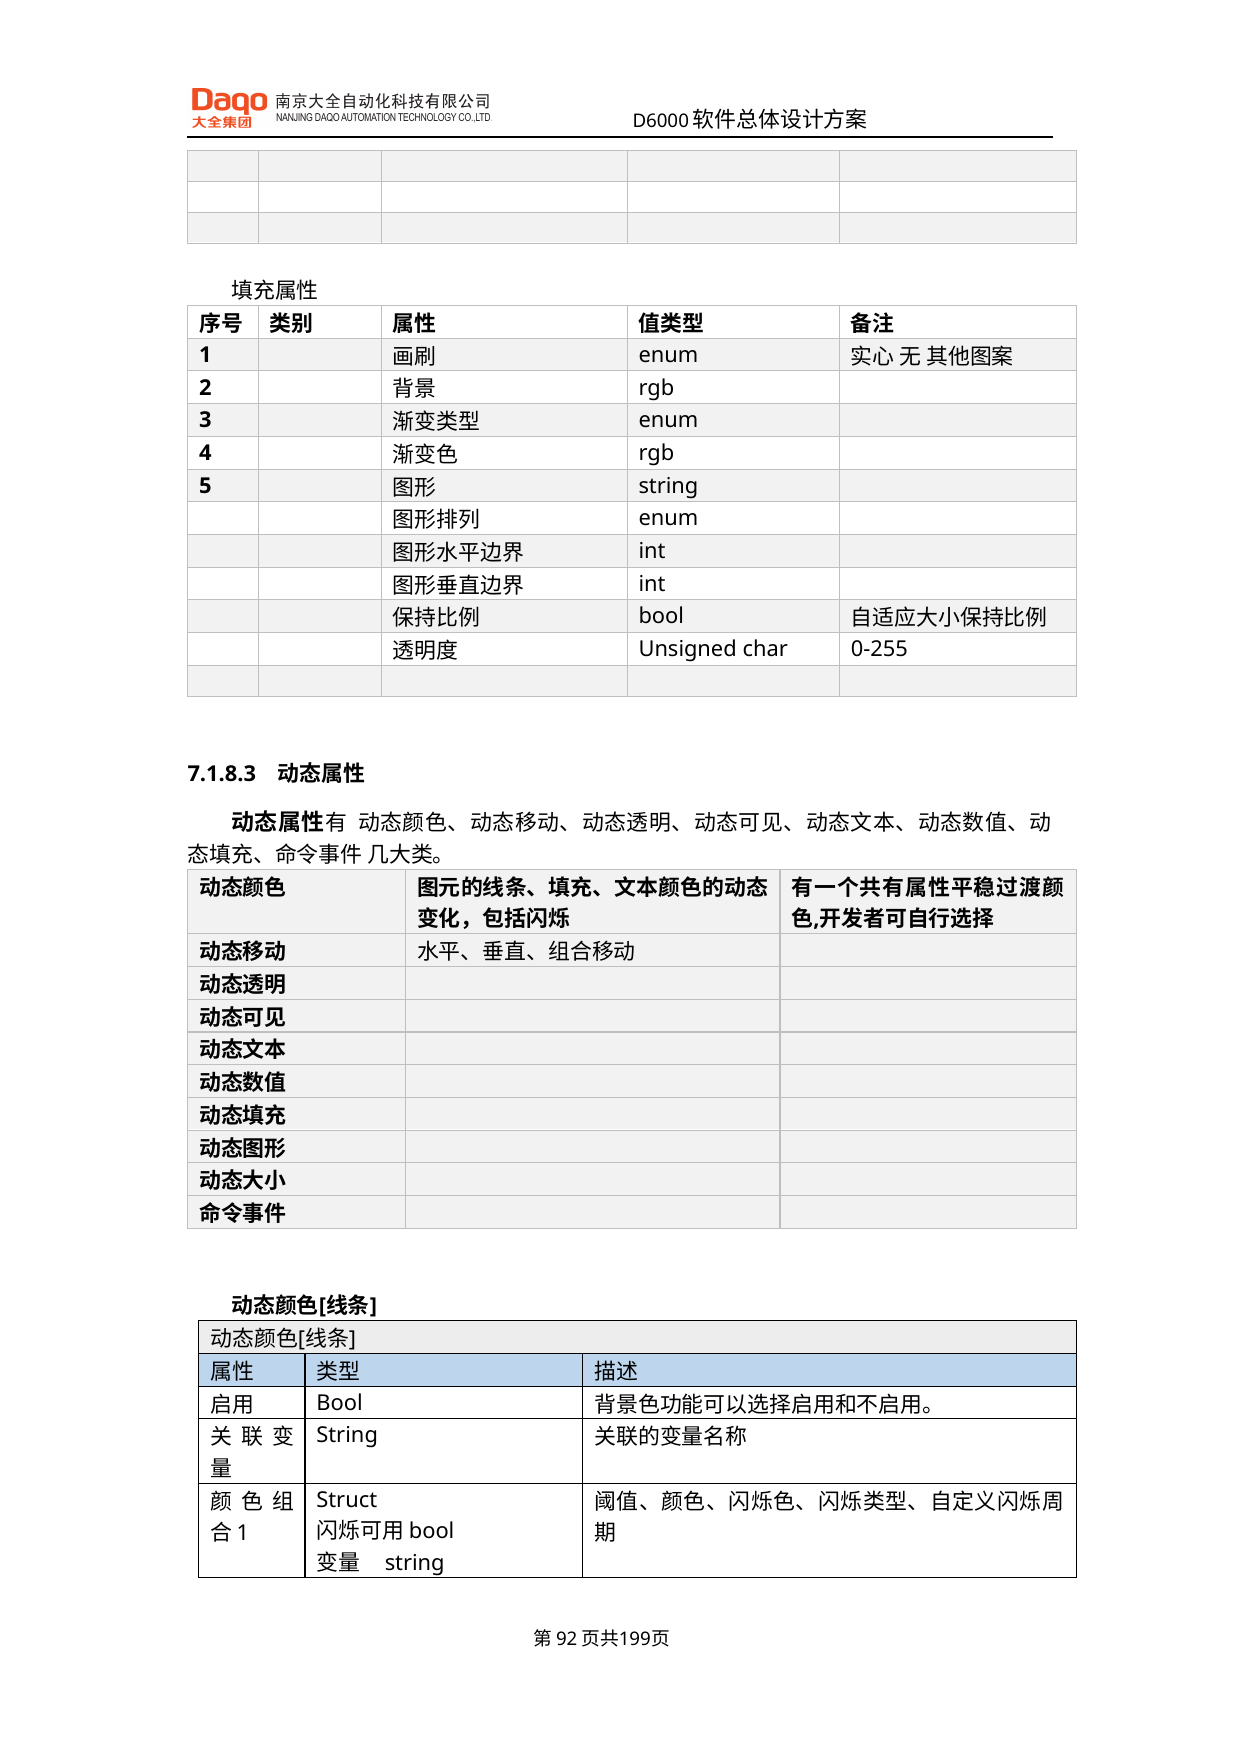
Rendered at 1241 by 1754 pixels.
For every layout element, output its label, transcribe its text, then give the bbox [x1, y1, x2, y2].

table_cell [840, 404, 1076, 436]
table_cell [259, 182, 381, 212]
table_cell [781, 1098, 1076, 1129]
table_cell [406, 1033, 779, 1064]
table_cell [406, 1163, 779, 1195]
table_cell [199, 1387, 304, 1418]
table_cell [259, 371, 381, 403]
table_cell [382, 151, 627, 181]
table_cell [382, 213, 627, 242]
picture [187, 88, 492, 128]
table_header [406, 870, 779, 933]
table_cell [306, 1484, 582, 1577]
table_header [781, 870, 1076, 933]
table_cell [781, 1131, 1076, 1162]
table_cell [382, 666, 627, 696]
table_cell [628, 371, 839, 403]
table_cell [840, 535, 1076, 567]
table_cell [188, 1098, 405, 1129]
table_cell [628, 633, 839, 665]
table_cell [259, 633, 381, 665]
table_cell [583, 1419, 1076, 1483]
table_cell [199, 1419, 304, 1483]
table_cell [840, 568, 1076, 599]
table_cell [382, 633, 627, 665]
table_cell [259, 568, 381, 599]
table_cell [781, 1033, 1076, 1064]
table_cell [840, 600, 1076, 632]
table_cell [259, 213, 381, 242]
text 填充属性 [187, 273, 1053, 305]
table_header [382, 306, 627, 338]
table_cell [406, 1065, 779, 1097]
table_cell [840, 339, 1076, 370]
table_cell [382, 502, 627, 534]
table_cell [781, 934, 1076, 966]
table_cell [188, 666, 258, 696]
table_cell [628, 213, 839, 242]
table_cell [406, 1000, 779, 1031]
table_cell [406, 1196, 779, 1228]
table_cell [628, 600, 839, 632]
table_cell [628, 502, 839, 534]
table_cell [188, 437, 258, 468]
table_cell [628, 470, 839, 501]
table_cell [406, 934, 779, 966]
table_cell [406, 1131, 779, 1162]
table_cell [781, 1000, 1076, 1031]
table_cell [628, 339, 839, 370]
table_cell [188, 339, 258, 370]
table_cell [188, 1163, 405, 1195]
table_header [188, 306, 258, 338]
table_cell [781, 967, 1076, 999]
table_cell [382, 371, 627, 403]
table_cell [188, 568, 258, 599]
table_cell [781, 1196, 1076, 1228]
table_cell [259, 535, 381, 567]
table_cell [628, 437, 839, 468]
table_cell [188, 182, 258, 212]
subtitle 动态属性 [187, 756, 1053, 788]
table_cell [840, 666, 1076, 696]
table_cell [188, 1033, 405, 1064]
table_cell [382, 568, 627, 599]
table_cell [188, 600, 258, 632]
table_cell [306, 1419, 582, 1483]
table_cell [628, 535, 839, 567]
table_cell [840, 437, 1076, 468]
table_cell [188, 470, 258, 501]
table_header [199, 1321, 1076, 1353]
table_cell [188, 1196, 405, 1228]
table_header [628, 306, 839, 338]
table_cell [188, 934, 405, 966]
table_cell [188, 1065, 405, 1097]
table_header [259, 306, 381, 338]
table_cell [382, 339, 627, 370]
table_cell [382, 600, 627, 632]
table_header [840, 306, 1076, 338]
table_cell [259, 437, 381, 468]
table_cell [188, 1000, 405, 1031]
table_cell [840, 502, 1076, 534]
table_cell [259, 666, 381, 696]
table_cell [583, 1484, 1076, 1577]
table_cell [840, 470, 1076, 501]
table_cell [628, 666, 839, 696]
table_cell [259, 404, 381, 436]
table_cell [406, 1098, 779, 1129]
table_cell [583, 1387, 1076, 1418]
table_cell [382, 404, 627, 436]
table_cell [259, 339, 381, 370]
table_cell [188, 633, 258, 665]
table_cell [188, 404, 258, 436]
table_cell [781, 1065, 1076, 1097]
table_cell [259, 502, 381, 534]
text 动态颜色[线条] [187, 1288, 1053, 1320]
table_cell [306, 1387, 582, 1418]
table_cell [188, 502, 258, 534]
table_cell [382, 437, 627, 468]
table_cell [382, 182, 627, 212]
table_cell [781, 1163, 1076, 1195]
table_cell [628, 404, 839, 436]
text 动态属性有 动态颜色、动态移动、动态透明、动态可见、动态文本、动态数值、动态填充、命令事件 几大类。 [187, 804, 1053, 869]
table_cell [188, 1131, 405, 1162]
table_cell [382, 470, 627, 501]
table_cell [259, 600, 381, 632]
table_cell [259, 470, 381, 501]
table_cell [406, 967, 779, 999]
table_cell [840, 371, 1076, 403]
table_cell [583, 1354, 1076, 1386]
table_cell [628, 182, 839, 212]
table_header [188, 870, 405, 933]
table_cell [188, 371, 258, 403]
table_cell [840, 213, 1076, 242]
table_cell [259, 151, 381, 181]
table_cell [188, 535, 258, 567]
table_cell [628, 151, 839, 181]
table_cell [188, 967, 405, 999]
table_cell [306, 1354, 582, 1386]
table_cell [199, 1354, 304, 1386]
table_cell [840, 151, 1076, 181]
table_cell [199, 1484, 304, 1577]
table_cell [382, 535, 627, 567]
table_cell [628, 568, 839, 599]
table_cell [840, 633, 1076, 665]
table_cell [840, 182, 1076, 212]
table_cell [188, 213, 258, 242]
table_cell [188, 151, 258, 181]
